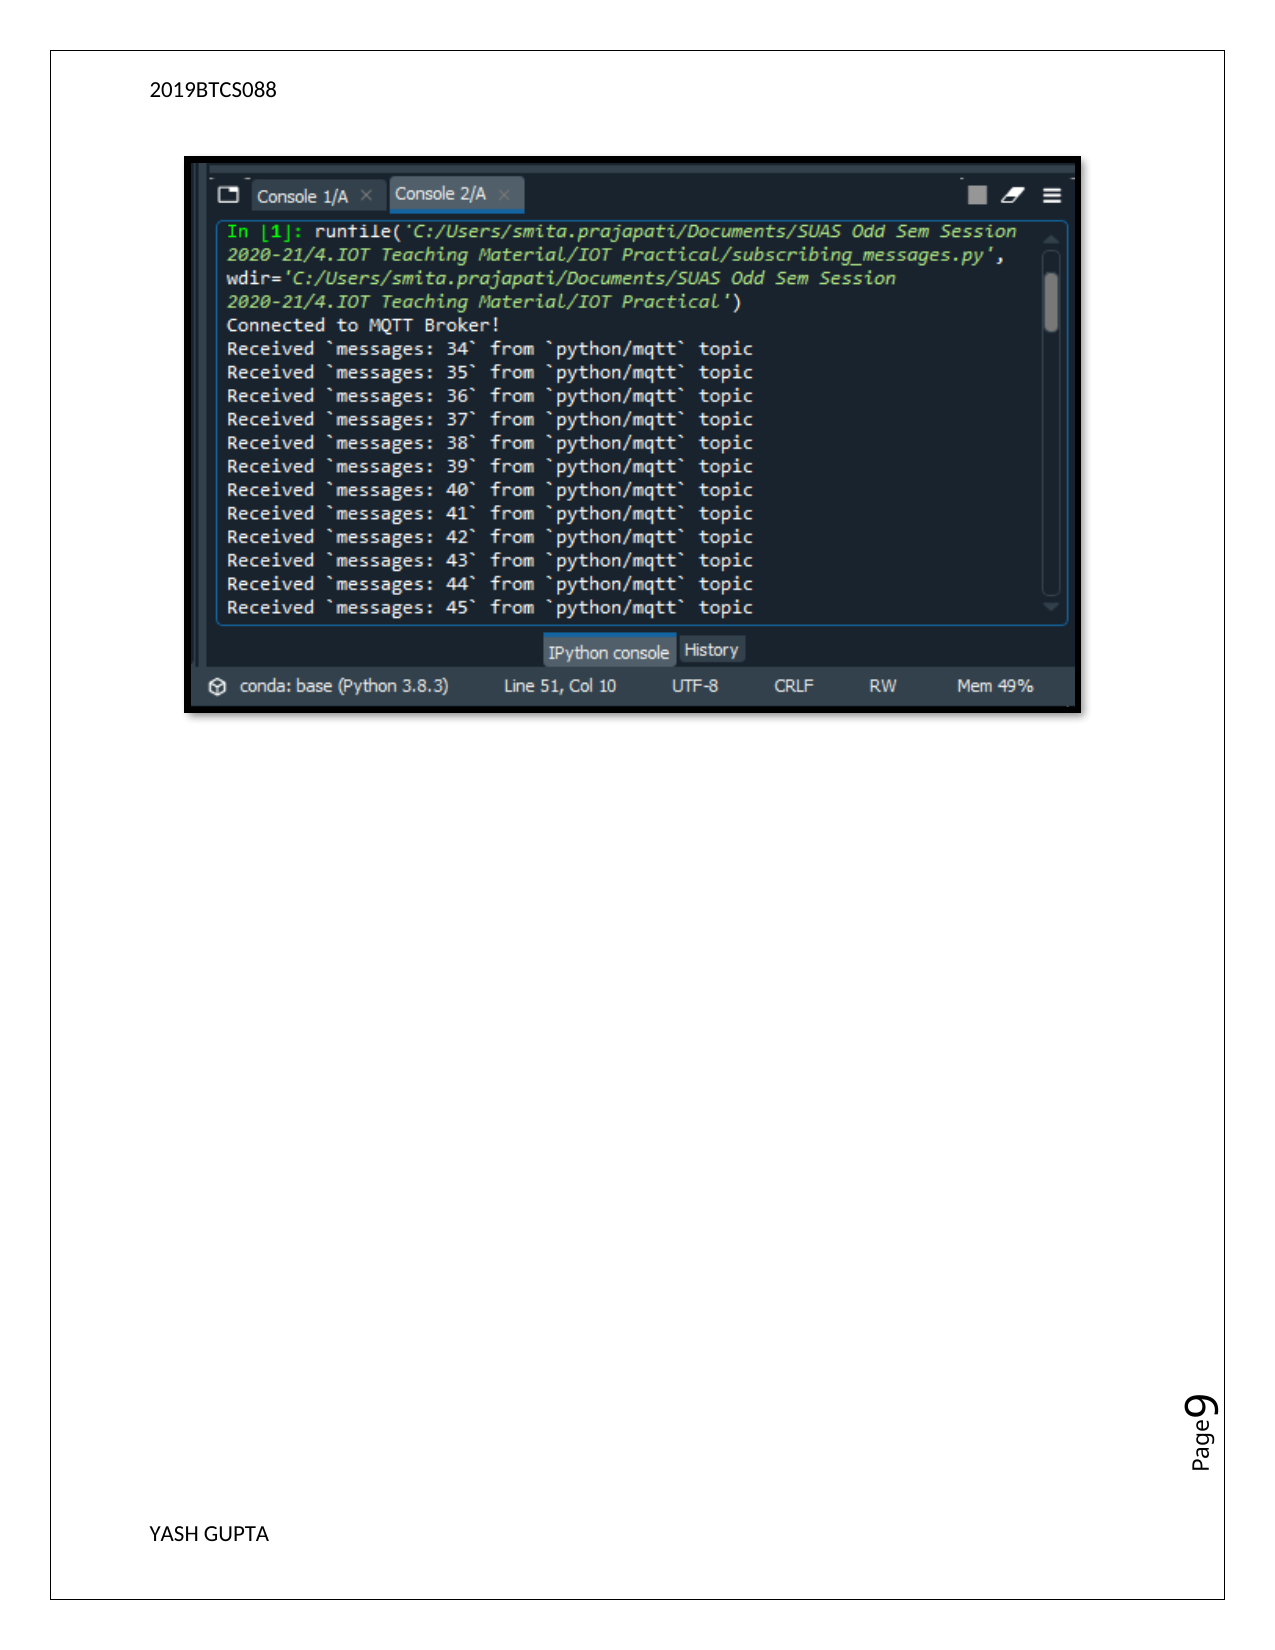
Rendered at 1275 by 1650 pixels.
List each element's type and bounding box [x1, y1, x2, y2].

picture [191, 163, 1075, 707]
